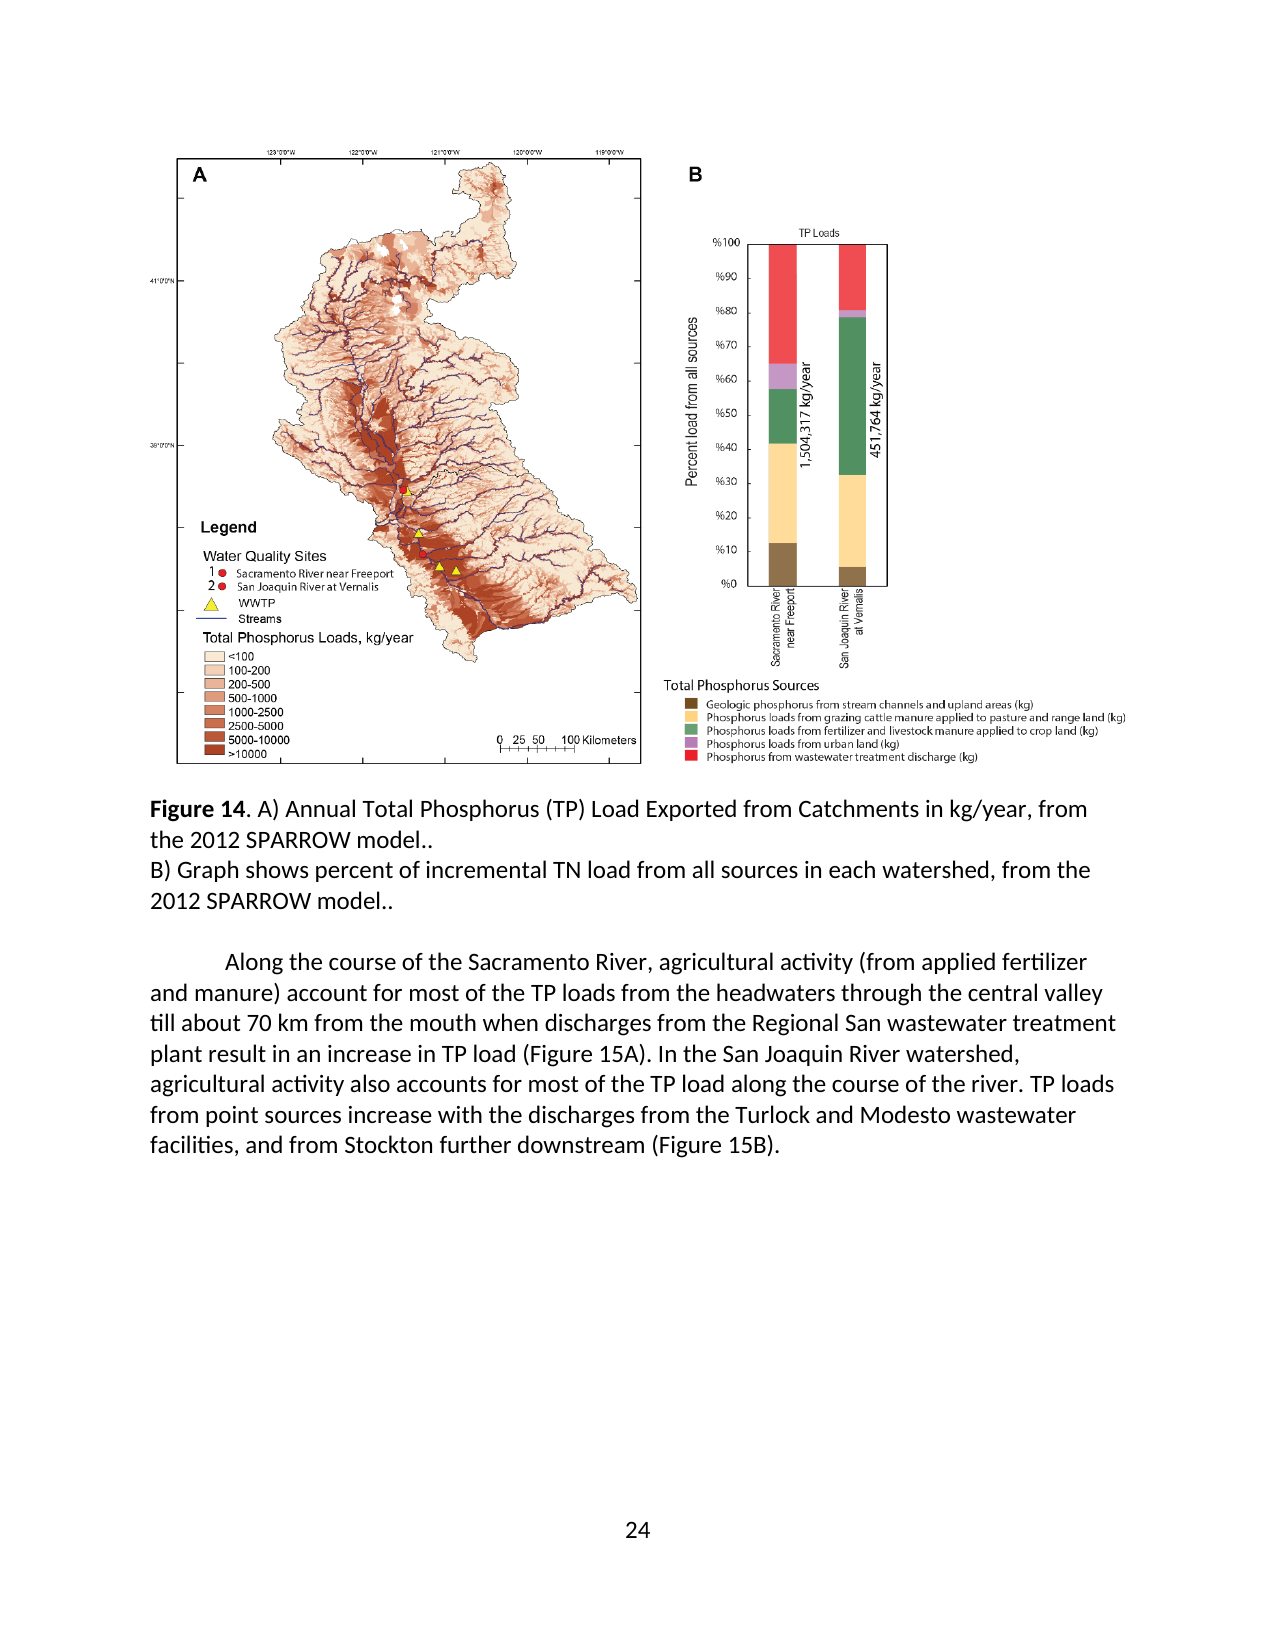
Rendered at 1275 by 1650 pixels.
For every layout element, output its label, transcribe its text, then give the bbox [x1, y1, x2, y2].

text B) Graph shows percent of incremental TN load from all sources in each watershed, from the 2012 SPARROW model.. [150, 855, 1125, 916]
text Figure 14. A) Annual Total Phosphorus (TP) Load Exported from Catchments in kg/year, from the 2012 SPARROW model.. [150, 794, 1125, 855]
picture [150, 150, 1125, 764]
text Along the course of the Sacramento River, agricultural activity (from applied fertilizer and manure) account for most of the TP loads from the headwaters through the central valley till about 70 km from the mouth when discharges from the Regional San wastewater treatment plant result in an increase in TP load (Figure 15A). In the San Joaquin River watershed, agricultural activity also accounts for most of the TP load along the course of the river. TP loads from point sources increase with the discharges from the Turlock and Modesto wastewater facilities, and from Stockton further downstream (Figure 15B). [150, 946, 1125, 1160]
